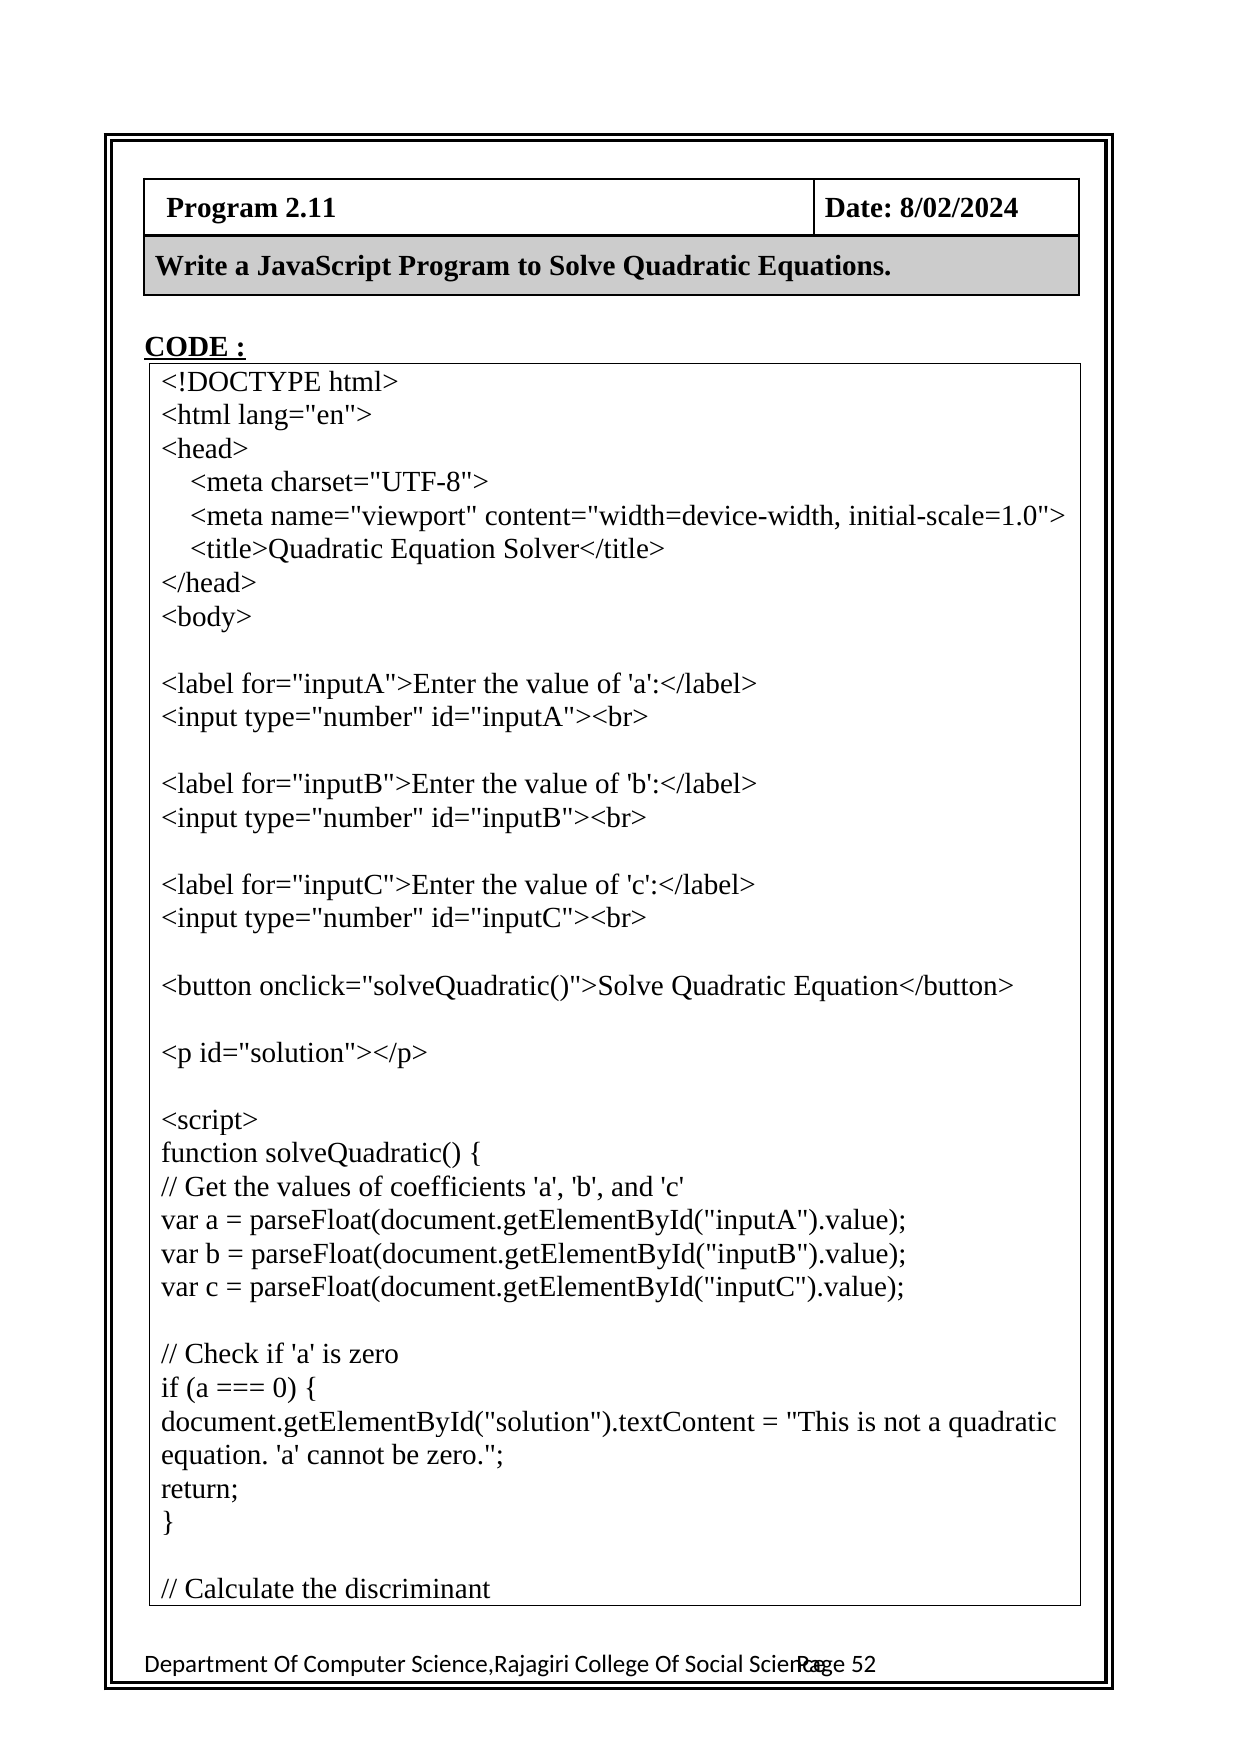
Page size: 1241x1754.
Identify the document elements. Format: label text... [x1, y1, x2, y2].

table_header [150, 364, 1080, 1605]
table_header Date: 8/02/2024 [815, 180, 1078, 234]
table_cell Write a JavaScript Program to Solve Quadratic Equations. [145, 237, 1078, 294]
text CODE : [144, 329, 1096, 363]
table_header Program 2.11 [145, 180, 813, 234]
